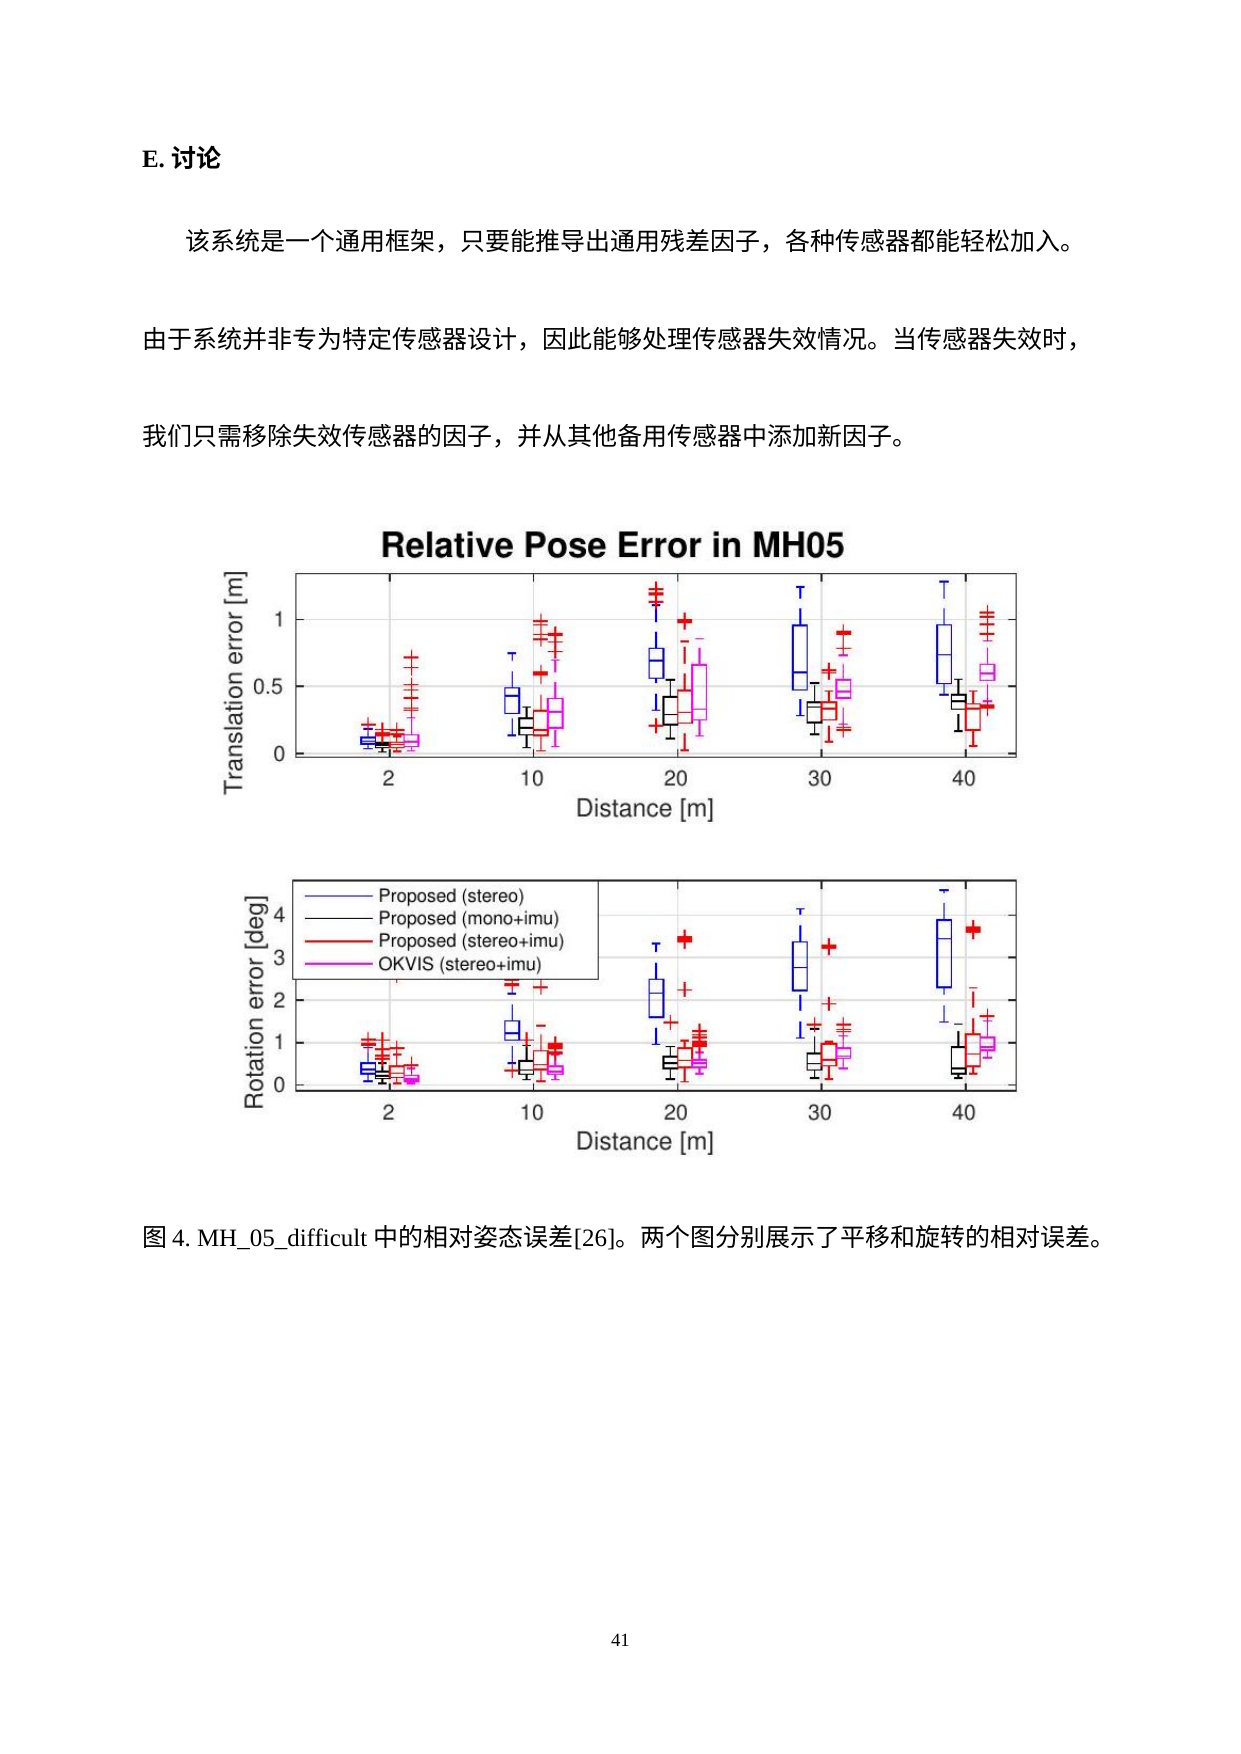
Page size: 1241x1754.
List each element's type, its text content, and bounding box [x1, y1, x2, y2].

picture [201, 508, 1039, 1172]
text 图4. MH_05_difficult 中的相对姿态误差[26]。两个图分别展示了平移和旋转的相对误差。 [142, 1203, 1098, 1268]
text 该系统是一个通用框架，只要能推导出通用残差因子，各种传感器都能轻松加入。由于系统并非专为特定传感器设计，因此能够处理传感器失效情况。当传感器失效时，我们只需移除失效传感器的因子，并从其他备用传感器中添加新因子。 [142, 207, 1098, 467]
text E. 讨论 [142, 124, 1098, 189]
